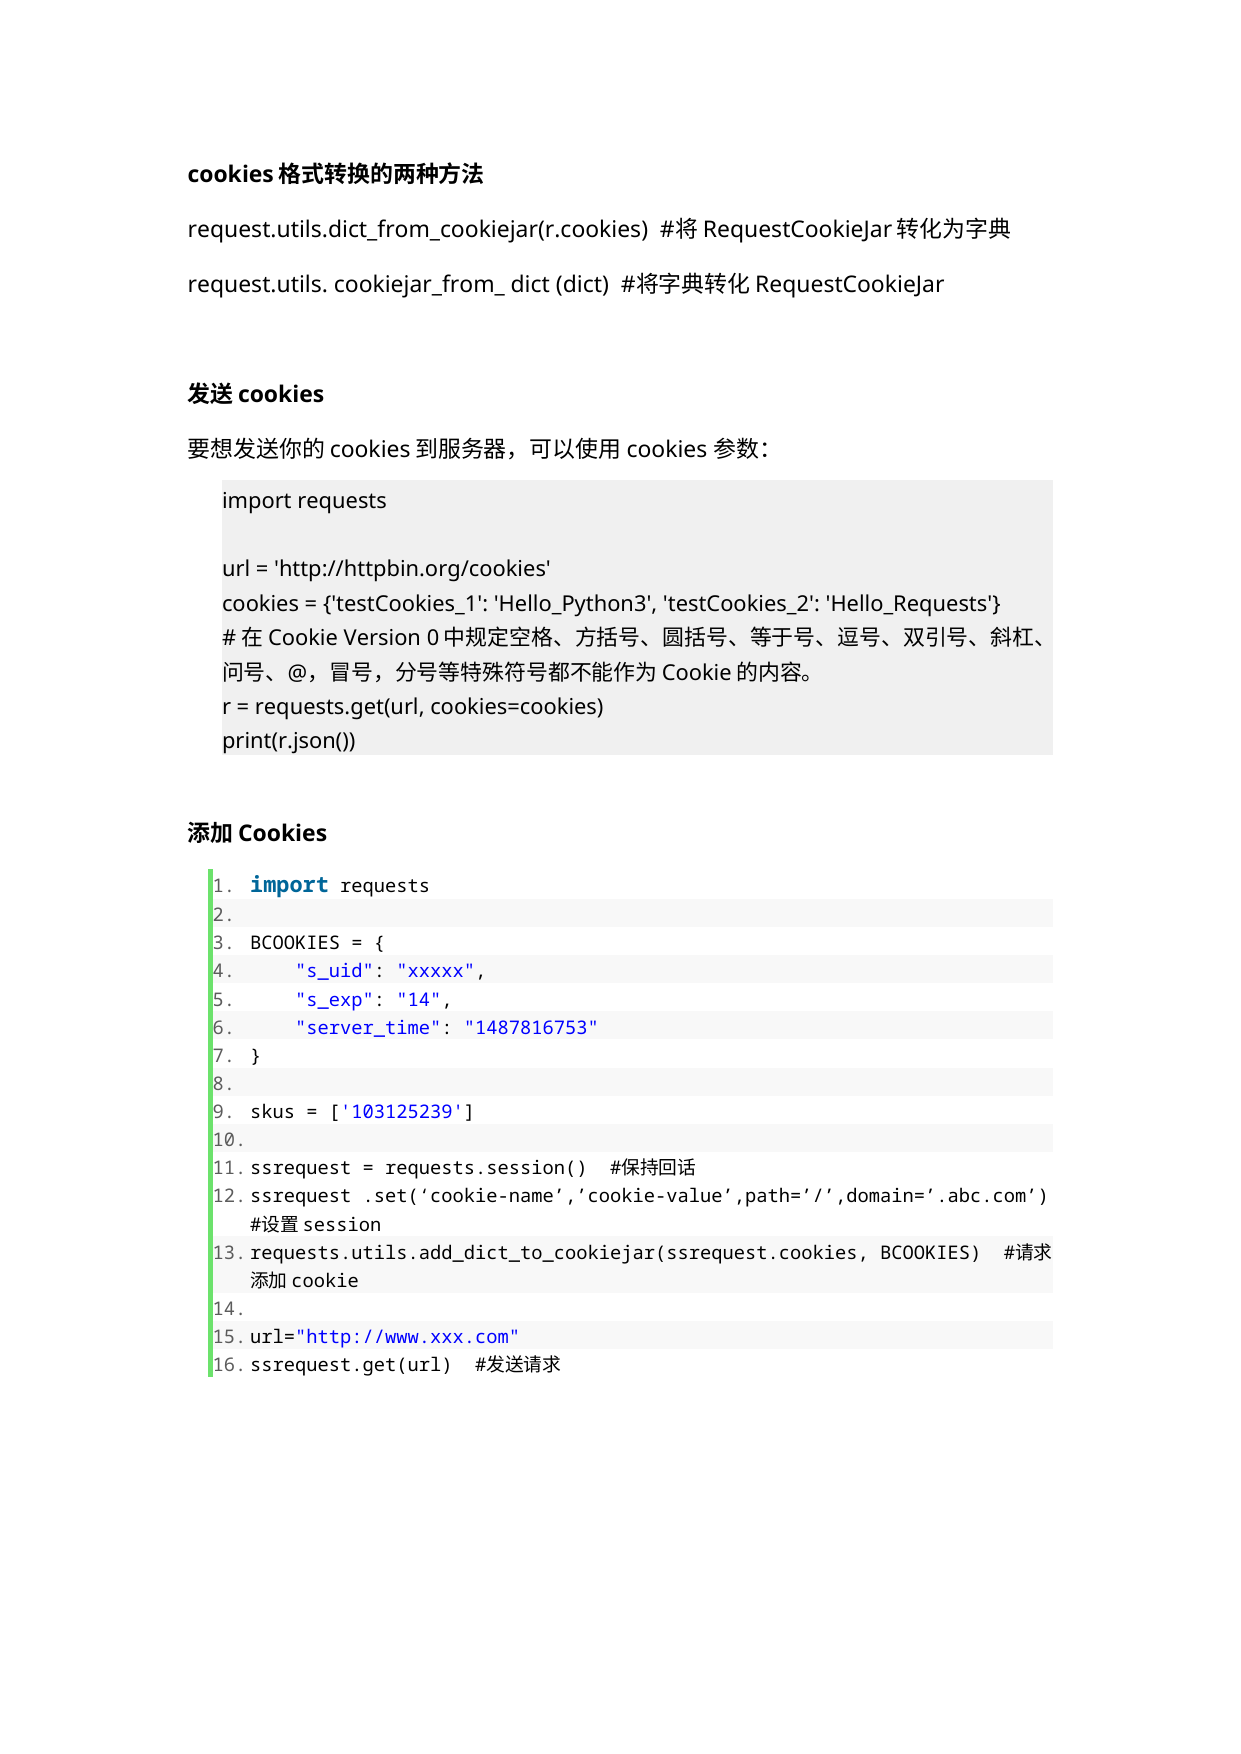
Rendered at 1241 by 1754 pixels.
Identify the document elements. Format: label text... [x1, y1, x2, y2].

text print(r.json()) [222, 721, 1053, 755]
text 要想发送你的cookies到服务器，可以使用 cookies 参数： [187, 425, 1053, 464]
list import requests [213, 869, 1053, 899]
list "server_time": "1487816753" [213, 1011, 1053, 1039]
list "s_uid": "xxxxx", [213, 955, 1053, 983]
text cookies格式转换的两种方法 [187, 150, 1053, 189]
list BCOOKIES = { [213, 927, 1053, 955]
list } [213, 1039, 1053, 1068]
text r = requests.get(url, cookies=cookies) [222, 686, 1053, 721]
text request.utils.dict_from_cookiejar(r.cookies) #将RequestCookieJar转化为字典 [187, 205, 1053, 244]
text cookies = {'testCookies_1': 'Hello_Python3', 'testCookies_2': 'Hello_Requests'} [222, 583, 1053, 617]
list ssrequest = requests.session() #保持回话 [213, 1152, 1053, 1180]
list "s_exp": "14", [213, 983, 1053, 1011]
text import requests [222, 480, 1053, 514]
text 发送cookies [187, 370, 1053, 409]
list url="http://www.xxx.com" [213, 1321, 1053, 1349]
list ssrequest.get(url) #发送请求 [213, 1349, 1053, 1377]
text url = 'http://httpbin.org/cookies' [222, 549, 1053, 583]
text # 在Cookie Version 0中规定空格、方括号、圆括号、等于号、逗号、双引号、斜杠、问号、@，冒号，分号等特殊符号都不能作为Cookie的内容。 [222, 617, 1053, 686]
list skus = ['103125239'] [213, 1096, 1053, 1124]
text 添加Cookies [187, 815, 1053, 848]
list requests.utils.add_dict_to_cookiejar(ssrequest.cookies, BCOOKIES) #请求添加cookie [213, 1236, 1053, 1293]
text request.utils. cookiejar_from_ dict (dict) #将字典转化RequestCookieJar [187, 260, 1053, 299]
list ssrequest .set(‘cookie-name’,’cookie-value’,path=’/’,domain=’.abc.com’) #设置session [213, 1180, 1053, 1236]
